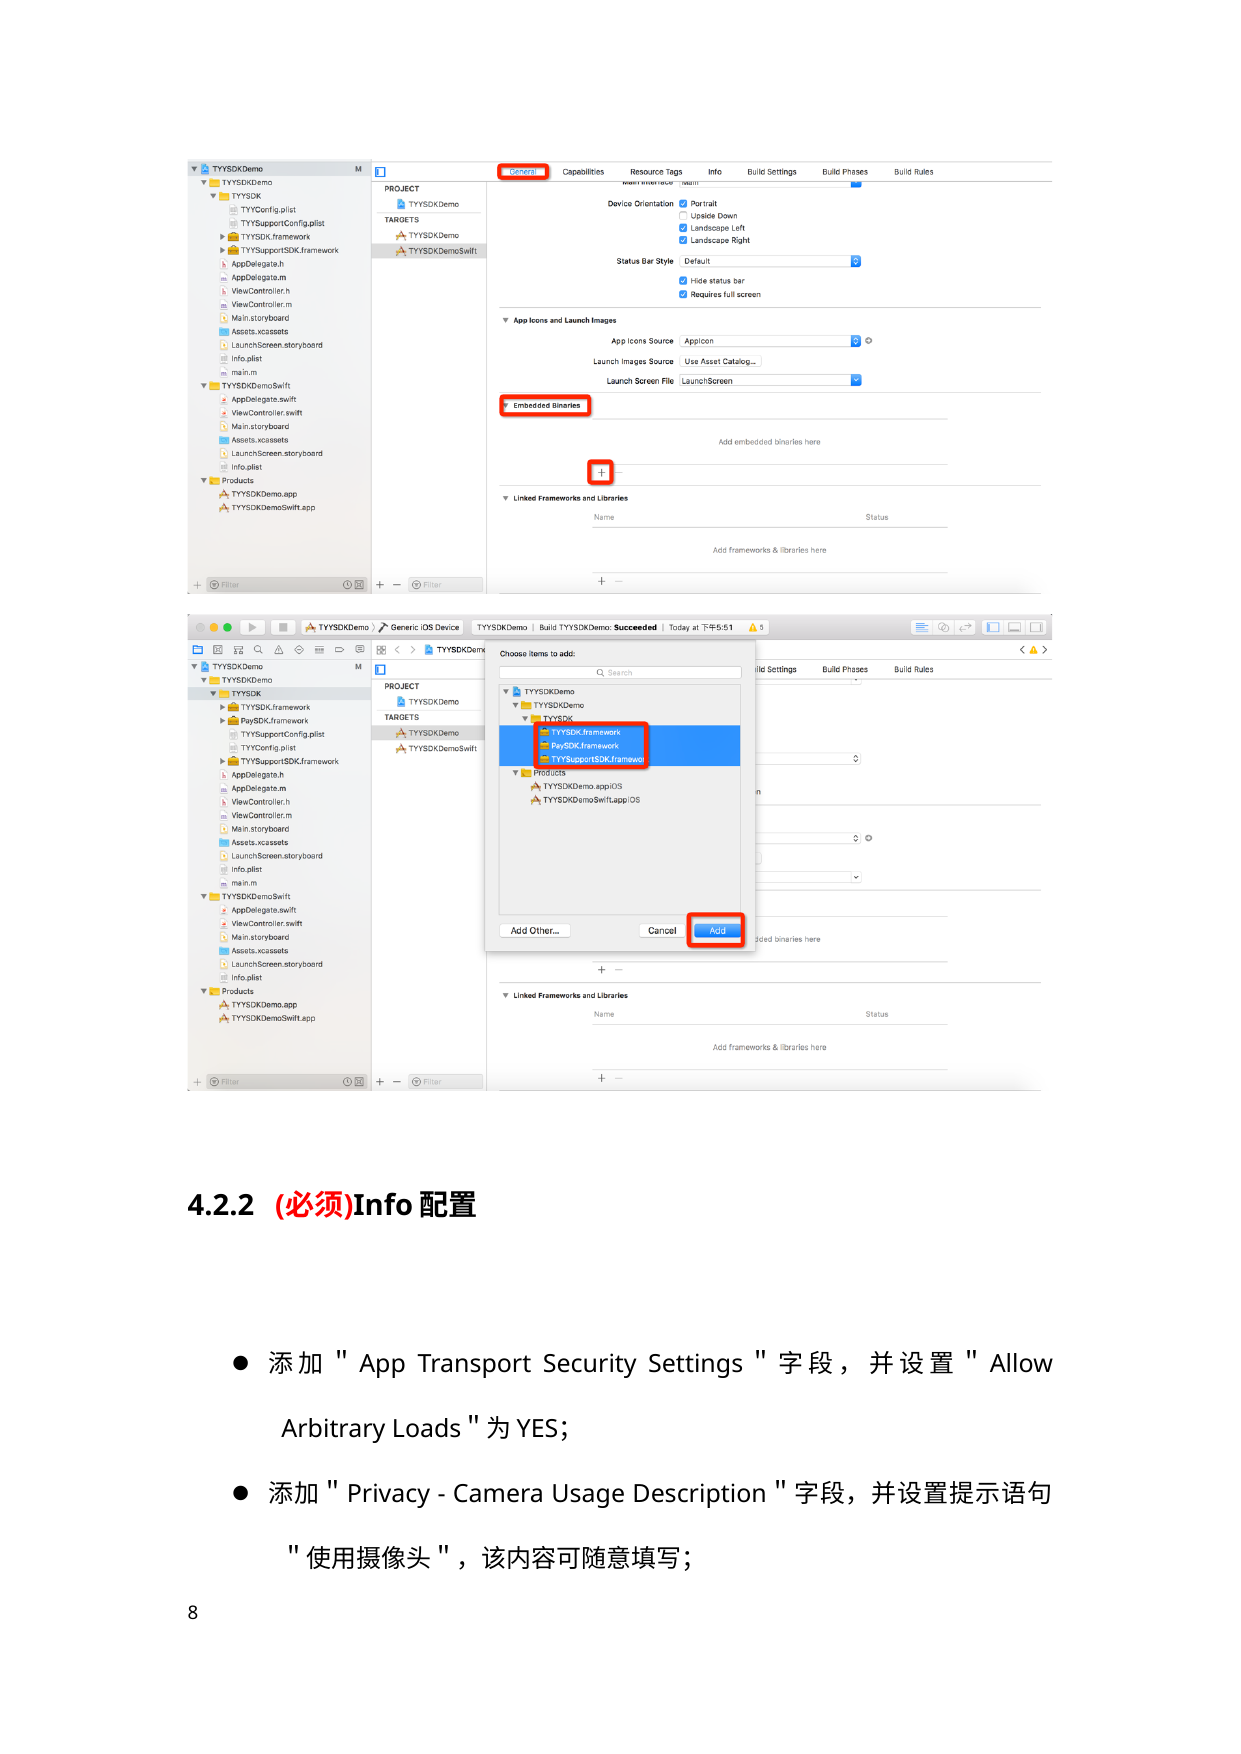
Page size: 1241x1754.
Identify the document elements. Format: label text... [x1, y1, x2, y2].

list (必须)Info配置 [187, 1170, 1053, 1235]
picture [187, 159, 1053, 594]
list 添加＂App Transport Security Settings＂字段，并设置＂Allow Arbitrary Loads＂为YES； [231, 1329, 1053, 1459]
picture [187, 614, 1053, 1091]
list 添加＂Privacy - Camera Usage Description＂字段，并设置提示语句＂使用摄像头＂，该内容可随意填写； [231, 1459, 1053, 1589]
